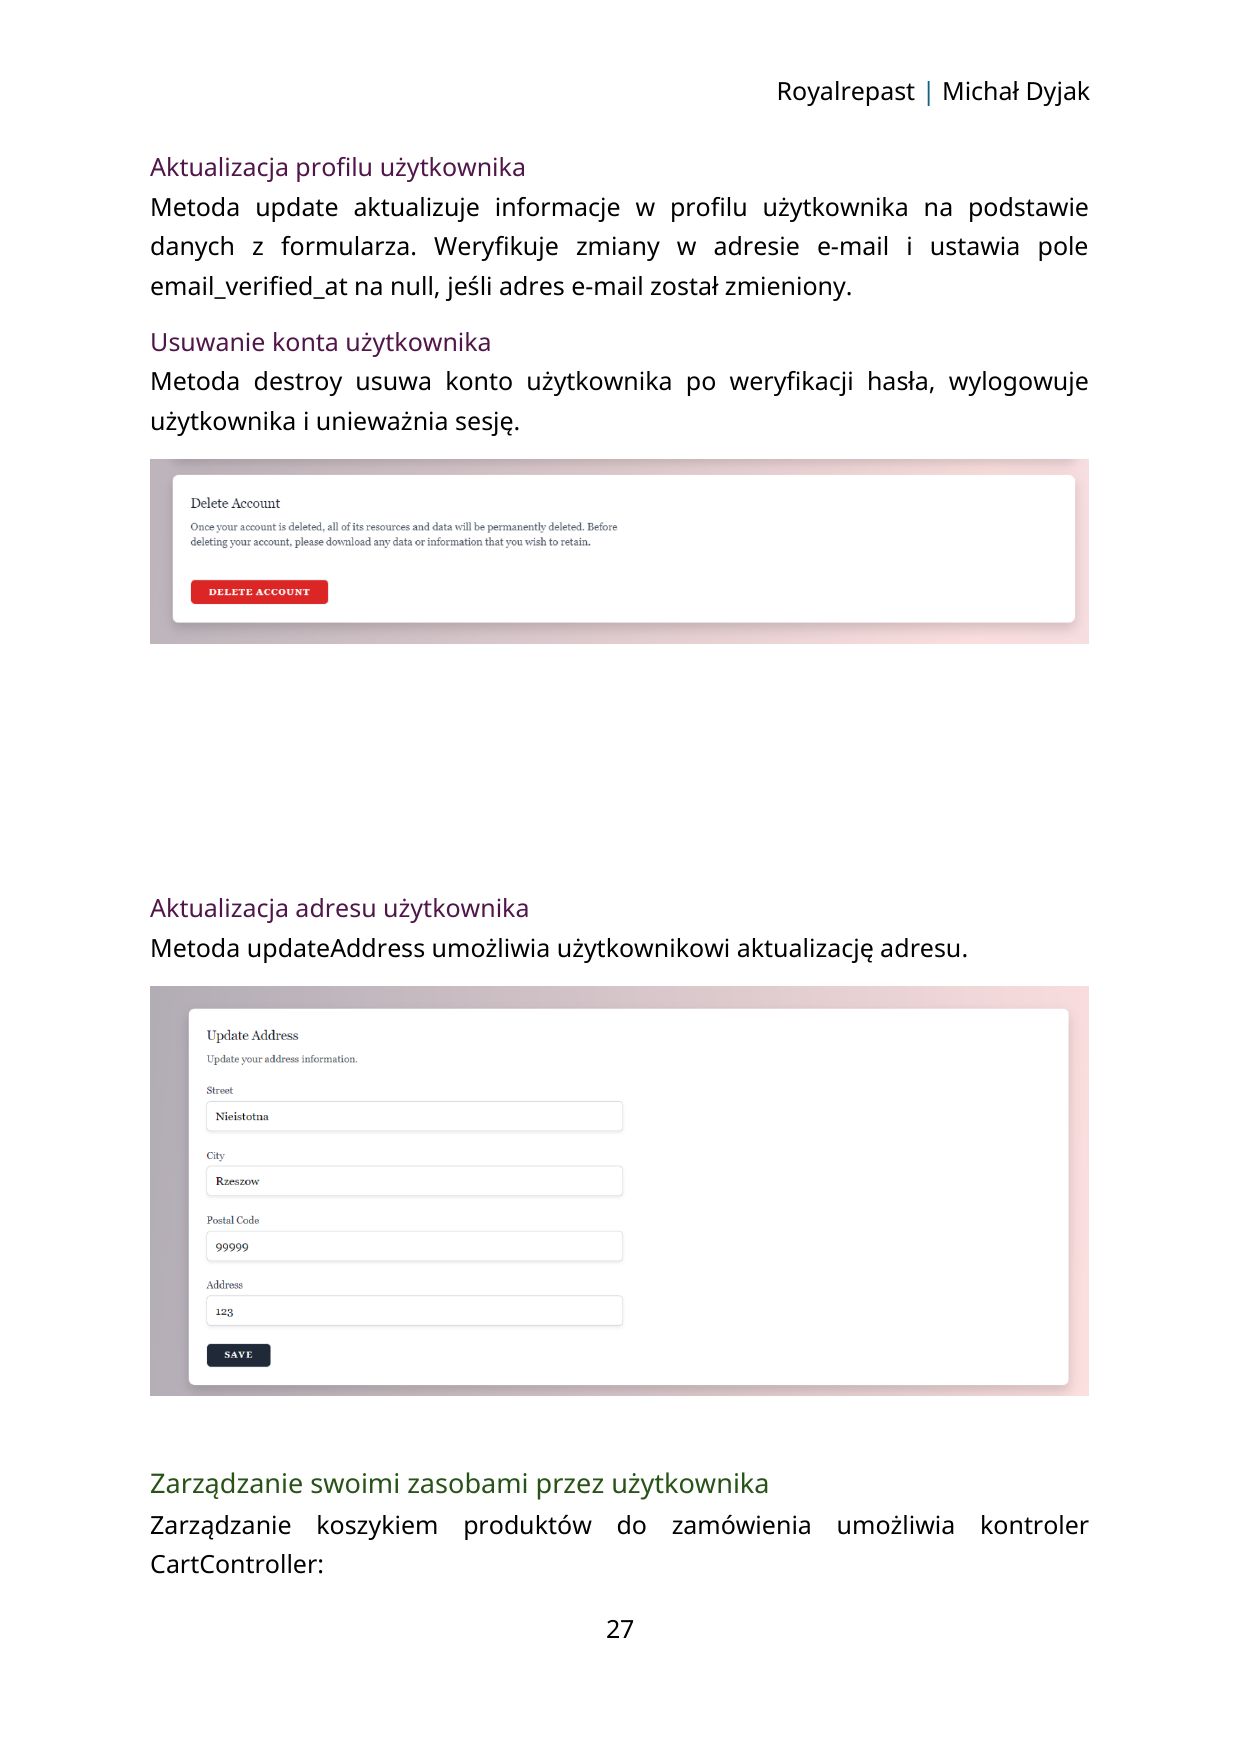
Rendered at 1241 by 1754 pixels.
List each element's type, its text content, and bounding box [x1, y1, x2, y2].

subtitle Aktualizacja profilu użytkownika [150, 150, 1090, 184]
text Zarządzanie koszykiem produktów do zamówienia umożliwia kontroler CartController: [150, 1507, 1090, 1581]
text Metoda updateAddress umożliwia użytkownikowi aktualizację adresu. [150, 930, 1090, 964]
text Metoda update aktualizuje informacje w profilu użytkownika na podstawie danych z formularza. Weryfikuje zmiany w adresie e-mail i ustawia pole email_verified_at na null, jeśli adres e-mail został zmieniony. [150, 189, 1090, 302]
text Metoda destroy usuwa konto użytkownika po weryfikacji hasła, wylogowuje użytkownika i unieważnia sesję. [150, 364, 1090, 438]
picture [150, 459, 1089, 644]
subtitle Zarządzanie swoimi zasobami przez użytkownika [150, 1465, 1090, 1502]
subtitle Aktualizacja adresu użytkownika [150, 891, 1090, 925]
subtitle Usuwanie konta użytkownika [150, 324, 1090, 359]
picture [150, 986, 1089, 1396]
